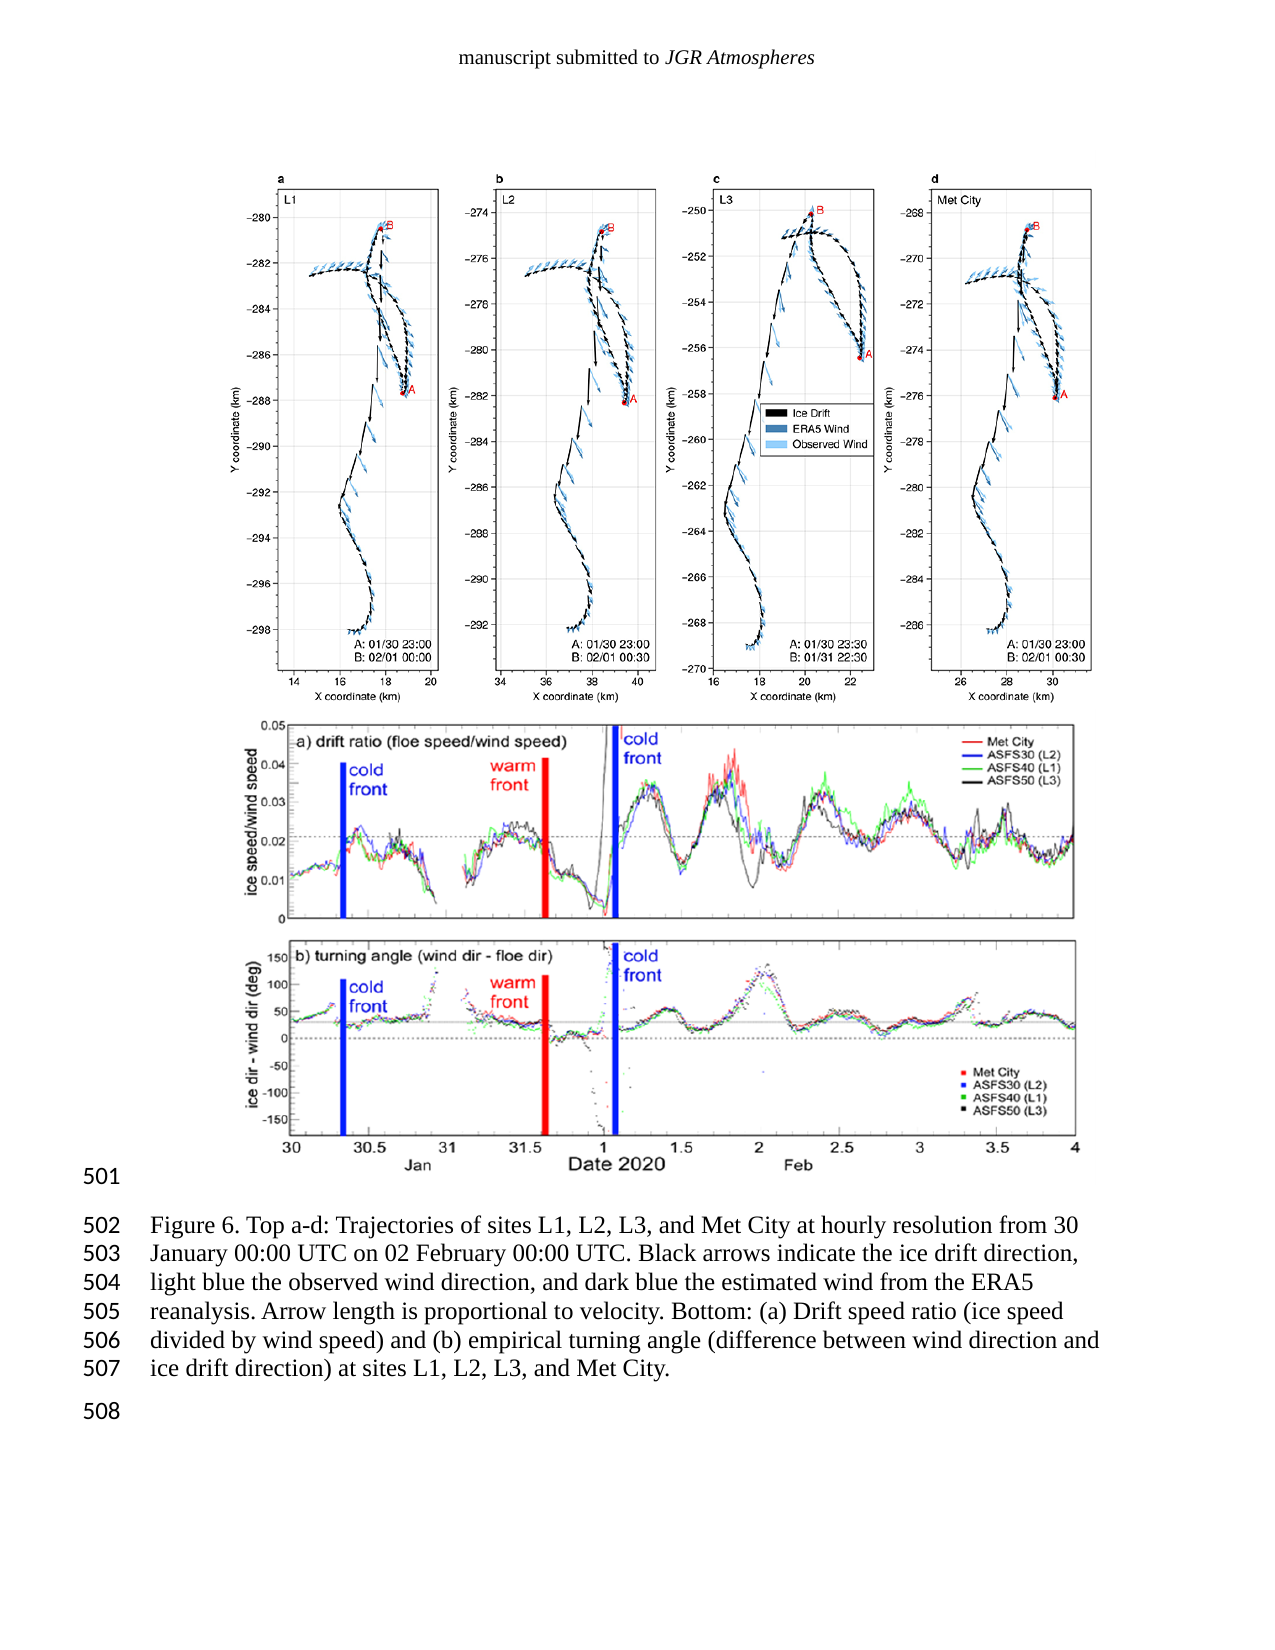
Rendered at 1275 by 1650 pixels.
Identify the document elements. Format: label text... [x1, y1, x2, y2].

picture [225, 150, 1096, 1185]
text Figure 6. Top a-d: Trajectories of sites L1, L2, L3, and Met City at hourly resolution from 30 January 00:00 UTC on 02 February 00:00 UTC. Black arrows indicate the ice drift direction, light blue the observed wind direction, and dark blue the estimated wind from the ERA5 reanalysis. Arrow length is proportional to velocity. Bottom: (a) Drift speed ratio (ice speed divided by wind speed) and (b) empirical turning angle (difference between wind direction and ice drift direction) at sites L1, L2, L3, and Met City. [150, 1210, 1125, 1382]
